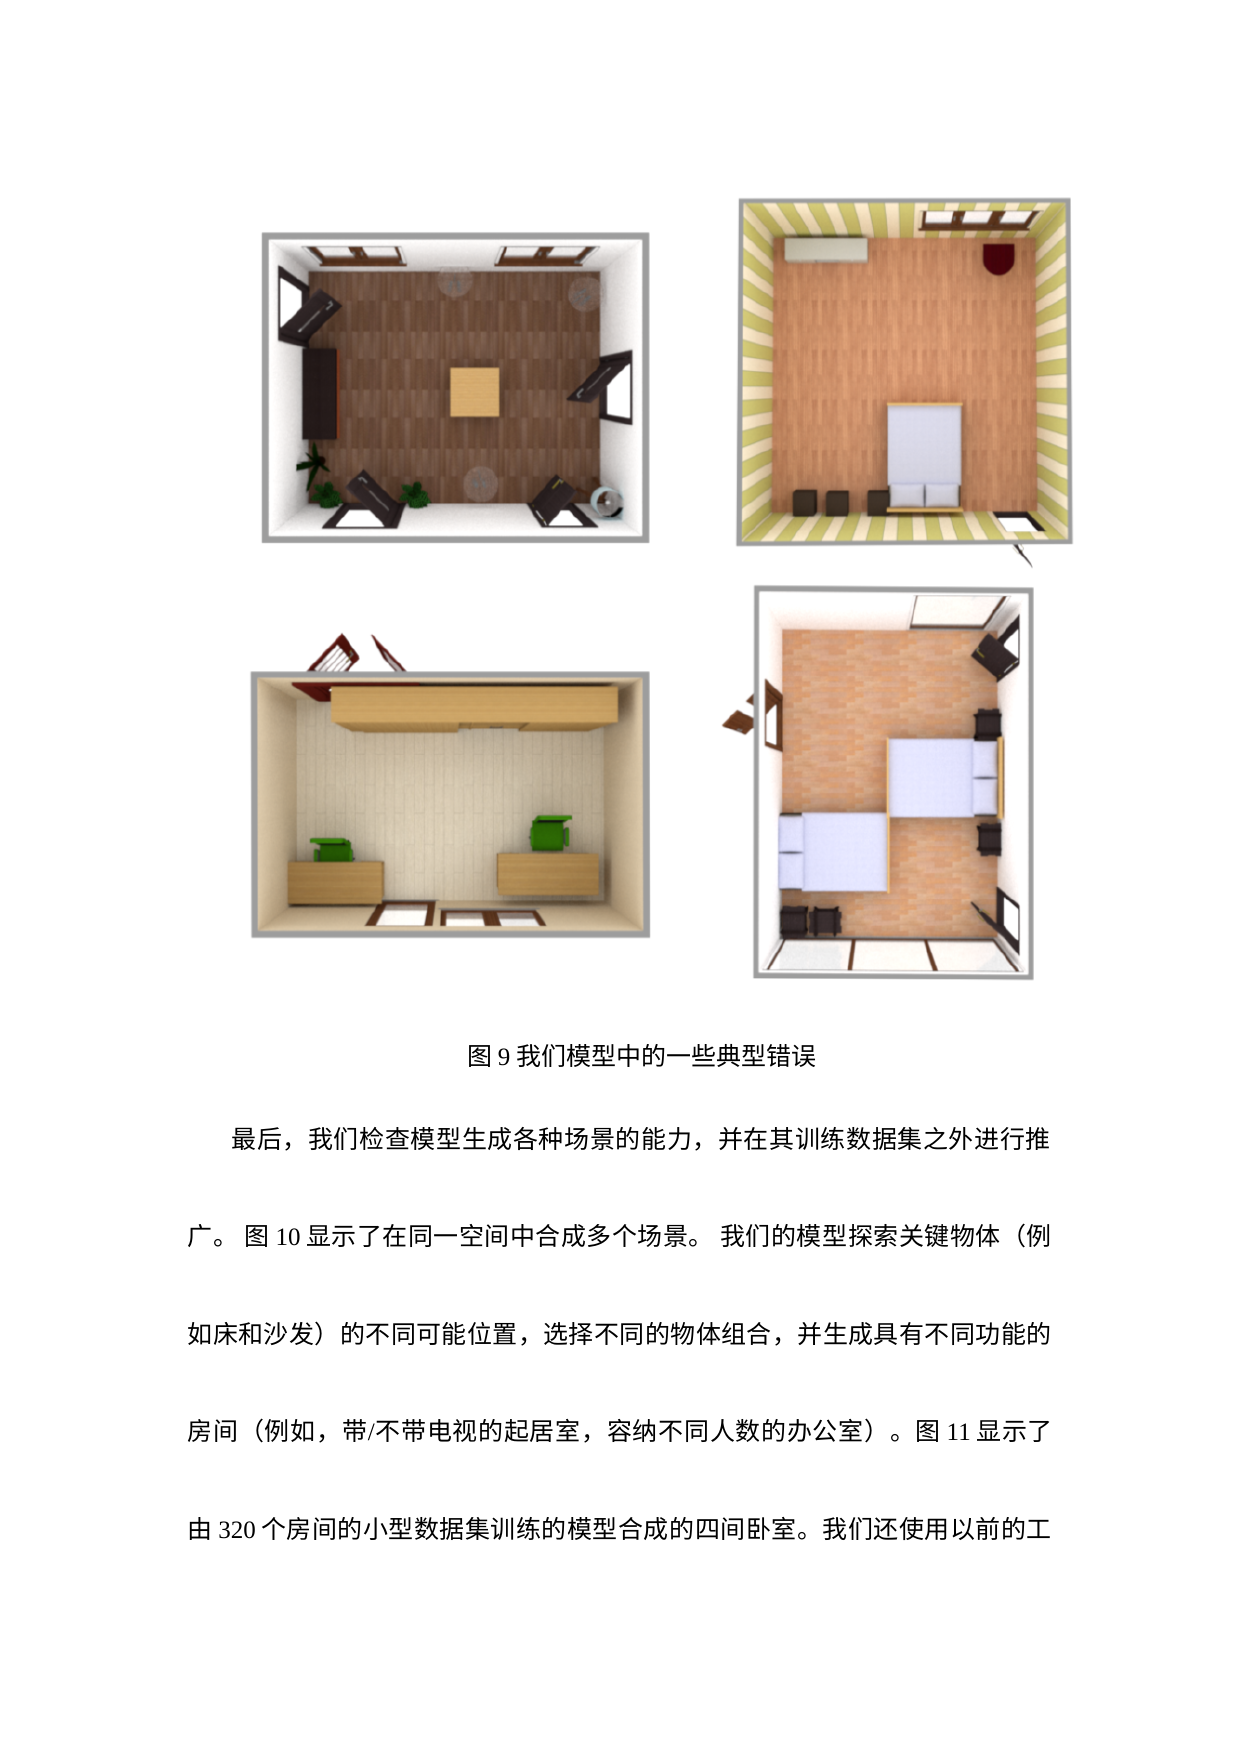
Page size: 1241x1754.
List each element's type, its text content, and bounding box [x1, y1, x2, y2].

picture [231, 162, 1097, 1005]
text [187, 1105, 1053, 1560]
text 图9 我们模型中的一些典型错误 [187, 1022, 1053, 1087]
